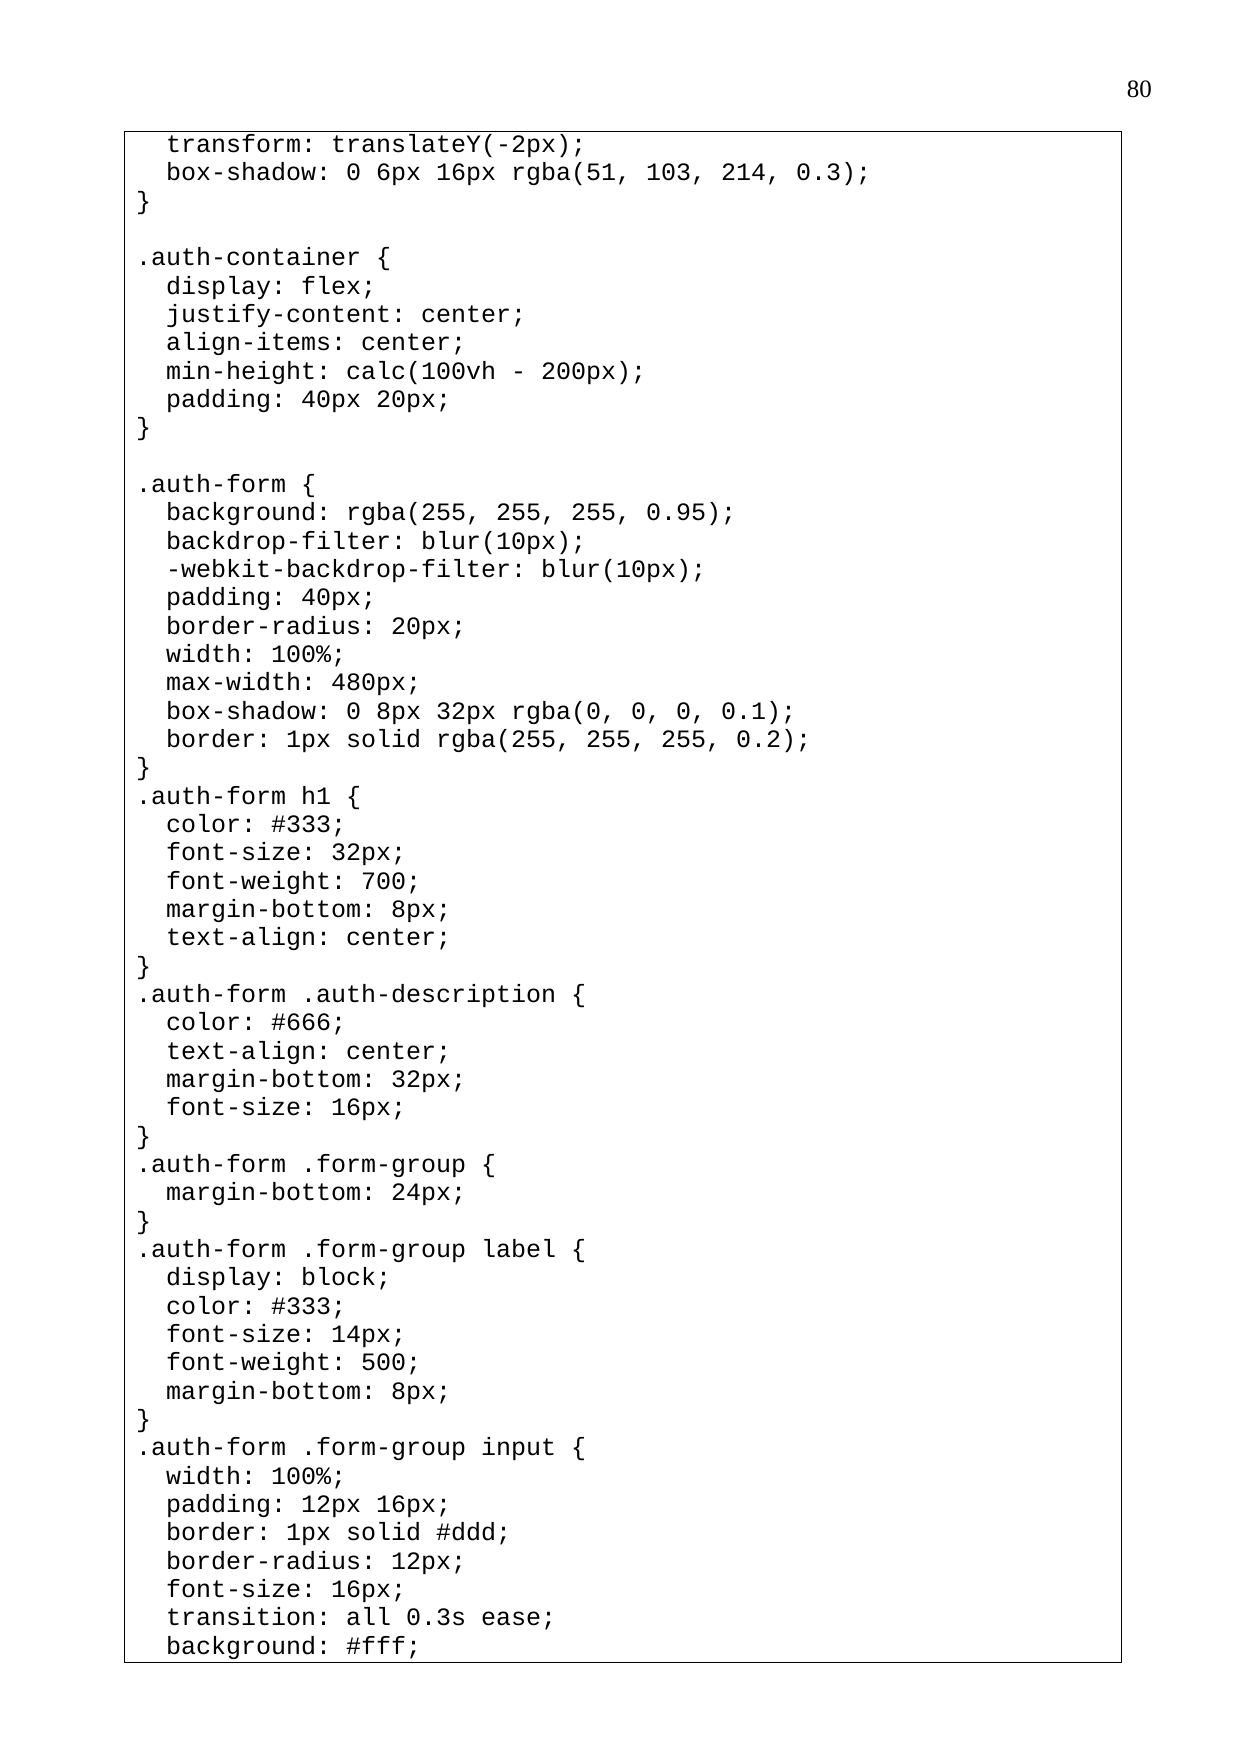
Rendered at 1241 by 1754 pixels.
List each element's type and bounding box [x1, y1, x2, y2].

table_header [125, 132, 1121, 1662]
